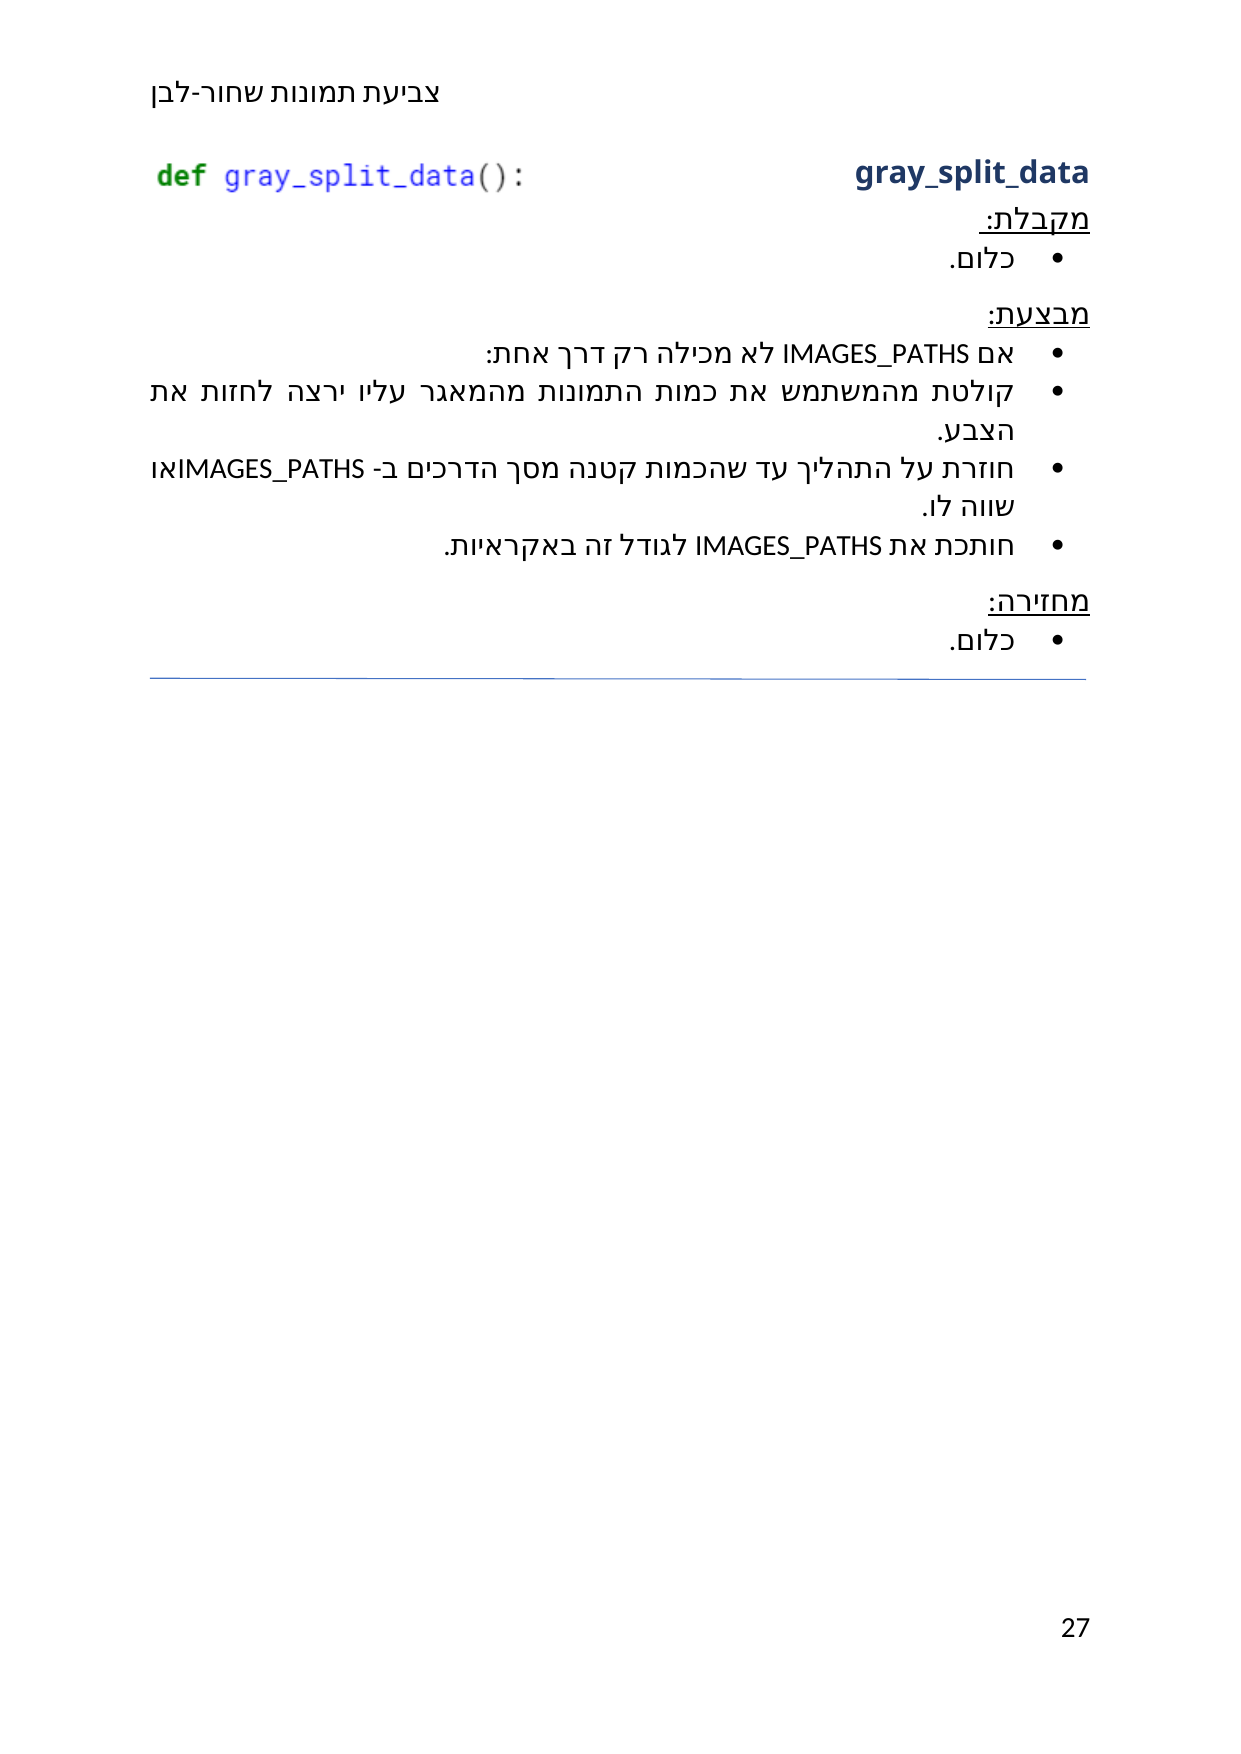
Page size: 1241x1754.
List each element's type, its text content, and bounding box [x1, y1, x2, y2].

list חותכת את IMAGES_PATHS לגודל זה באקראיות. [150, 527, 1053, 563]
list חוזרת על התהליך עד שהכמות קטנה מסך הדרכים ב- IMAGES_PATHSאו שווה לו. [150, 450, 1053, 524]
list אם IMAGES_PATHS לא מכילה רק דרך אחת: [150, 335, 1053, 370]
subtitle מבצעת: [150, 295, 1090, 332]
subtitle מקבלת: [150, 200, 1090, 237]
list כלום. [150, 622, 1053, 657]
list קולטת מהמשתמש את כמות התמונות מהמאגר עליו ירצה לחזות את הצבע. [150, 373, 1053, 447]
subtitle מחזירה: [150, 582, 1090, 619]
picture [150, 151, 529, 202]
list כלום. [150, 240, 1053, 276]
